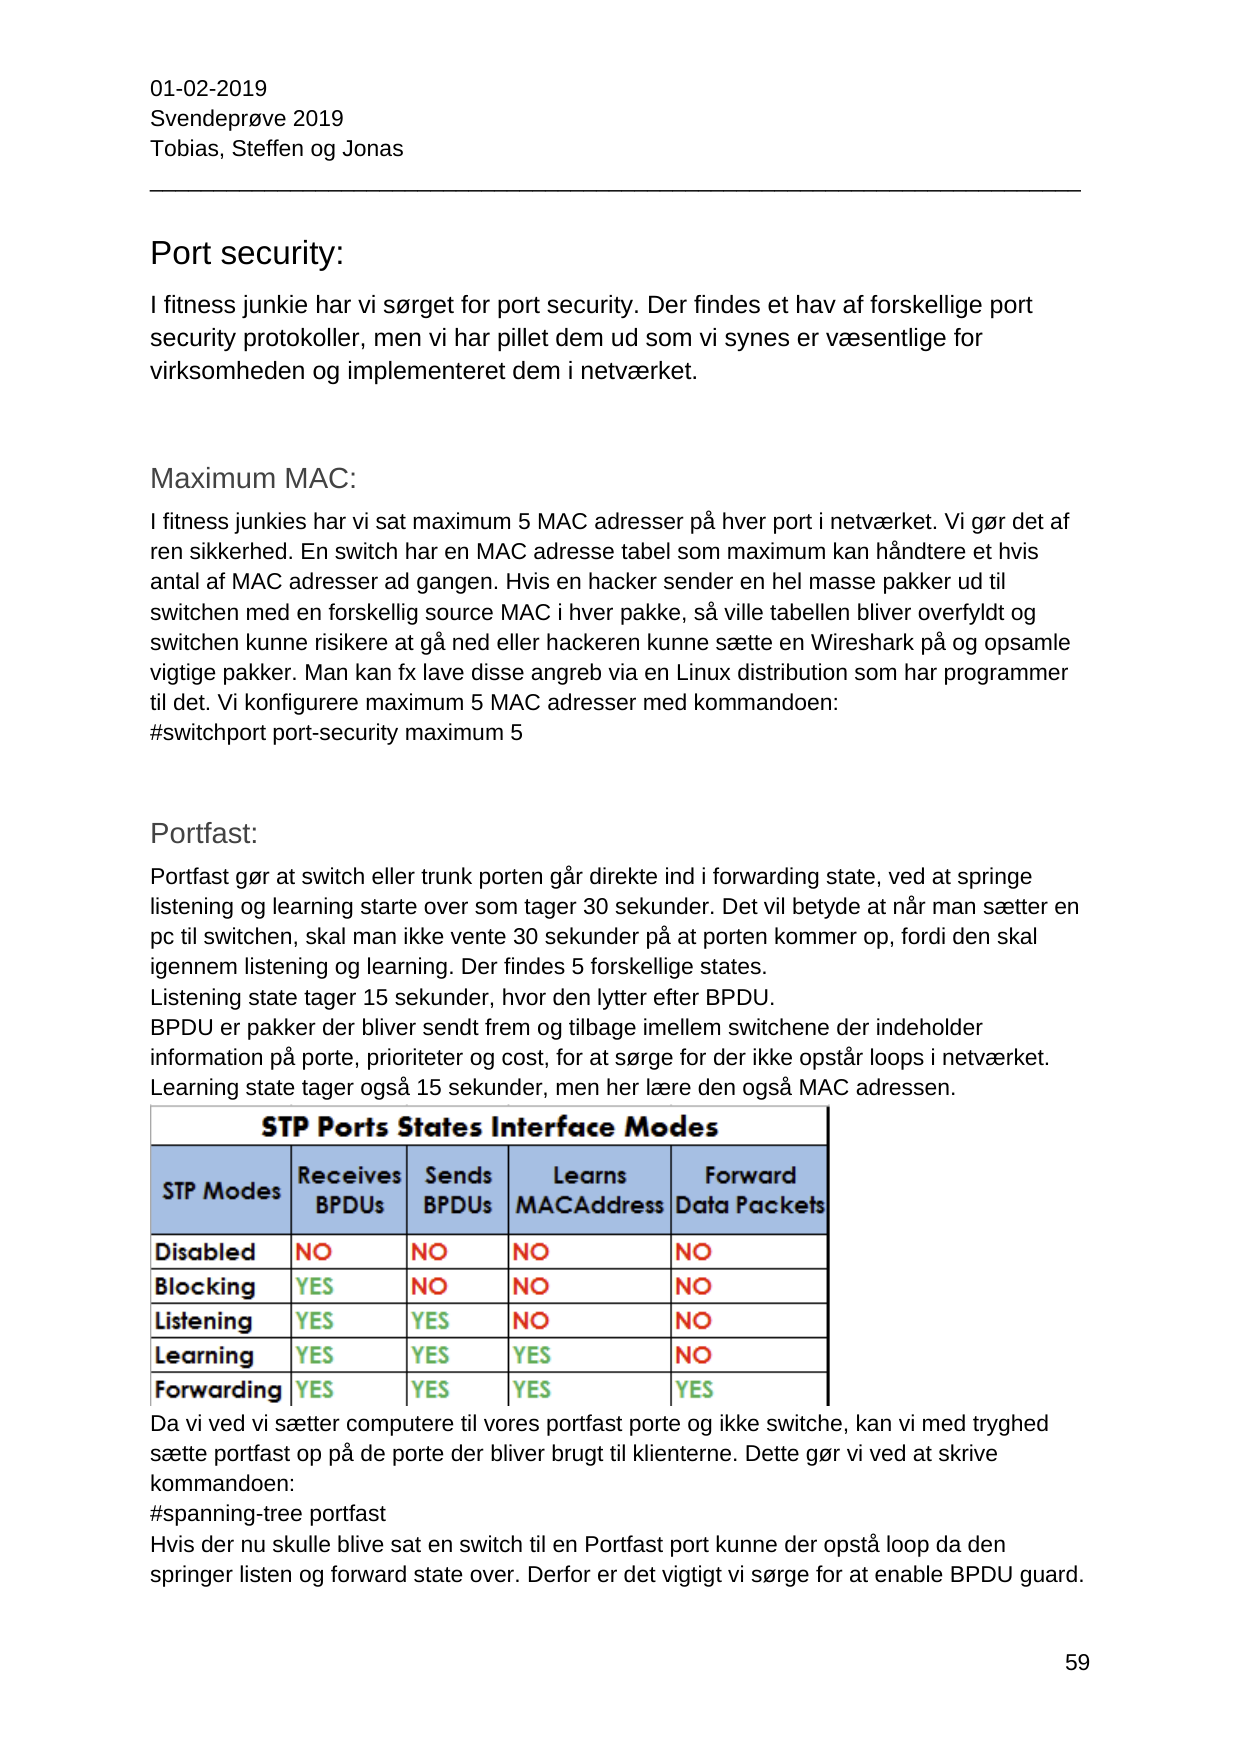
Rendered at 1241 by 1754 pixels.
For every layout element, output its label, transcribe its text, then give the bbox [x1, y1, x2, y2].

picture [150, 1104, 830, 1406]
text I fitness junkies har vi sat maximum 5 MAC adresser på hver port i netværket. Vi gør det af ren sikkerhed. En switch har en MAC adresse tabel som maximum kan håndtere et hvis antal af MAC adresser ad gangen. Hvis en hacker sender en hel masse pakker ud til switchen med en forskellig source MAC i hver pakke, så ville tabellen bliver overfyldt og switchen kunne risikere at gå ned eller hackeren kunne sætte en Wireshark på og opsamle vigtige pakker. Man kan fx lave disse angreb via en Linux distribution som har programmer til det. Vi konfigurere maximum 5 MAC adresser med kommandoen: [150, 508, 1090, 715]
subtitle Maximum MAC: [150, 461, 1090, 494]
text BPDU er pakker der bliver sendt frem og tilbage imellem switchene der indeholder information på porte, prioriteter og cost, for at sørge for der ikke opstår loops i netværket. [150, 1014, 1090, 1070]
text I fitness junkie har vi sørget for port security. Der findes et hav af forskellige port security protokoller, men vi har pillet dem ud som vi synes er væsentlige for virksomheden og implementeret dem i netværket. [150, 290, 1090, 385]
text #spanning-tree portfast [150, 1500, 1090, 1527]
text Portfast gør at switch eller trunk porten går direkte ind i forwarding state, ved at springe listening og learning starte over som tager 30 sekunder. Det vil betyde at når man sætter en pc til switchen, skal man ikke vente 30 sekunder på at porten kommer op, fordi den skal igennem listening og learning. Der findes 5 forskellige states. [150, 863, 1090, 980]
subtitle Port security: [150, 233, 1090, 272]
text Da vi ved vi sætter computere til vores portfast porte og ikke switche, kan vi med tryghed sætte portfast op på de porte der bliver brugt til klienterne. Dette gør vi ved at skrive kommandoen: [150, 1410, 1090, 1497]
subtitle Portfast: [150, 816, 1090, 849]
text Listening state tager 15 sekunder, hvor den lytter efter BPDU. [150, 983, 1090, 1010]
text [150, 1531, 1090, 1587]
text Learning state tager også 15 sekunder, men her lære den også MAC adressen. [150, 1074, 1090, 1101]
text #switchport port-security maximum 5 [150, 719, 1090, 746]
